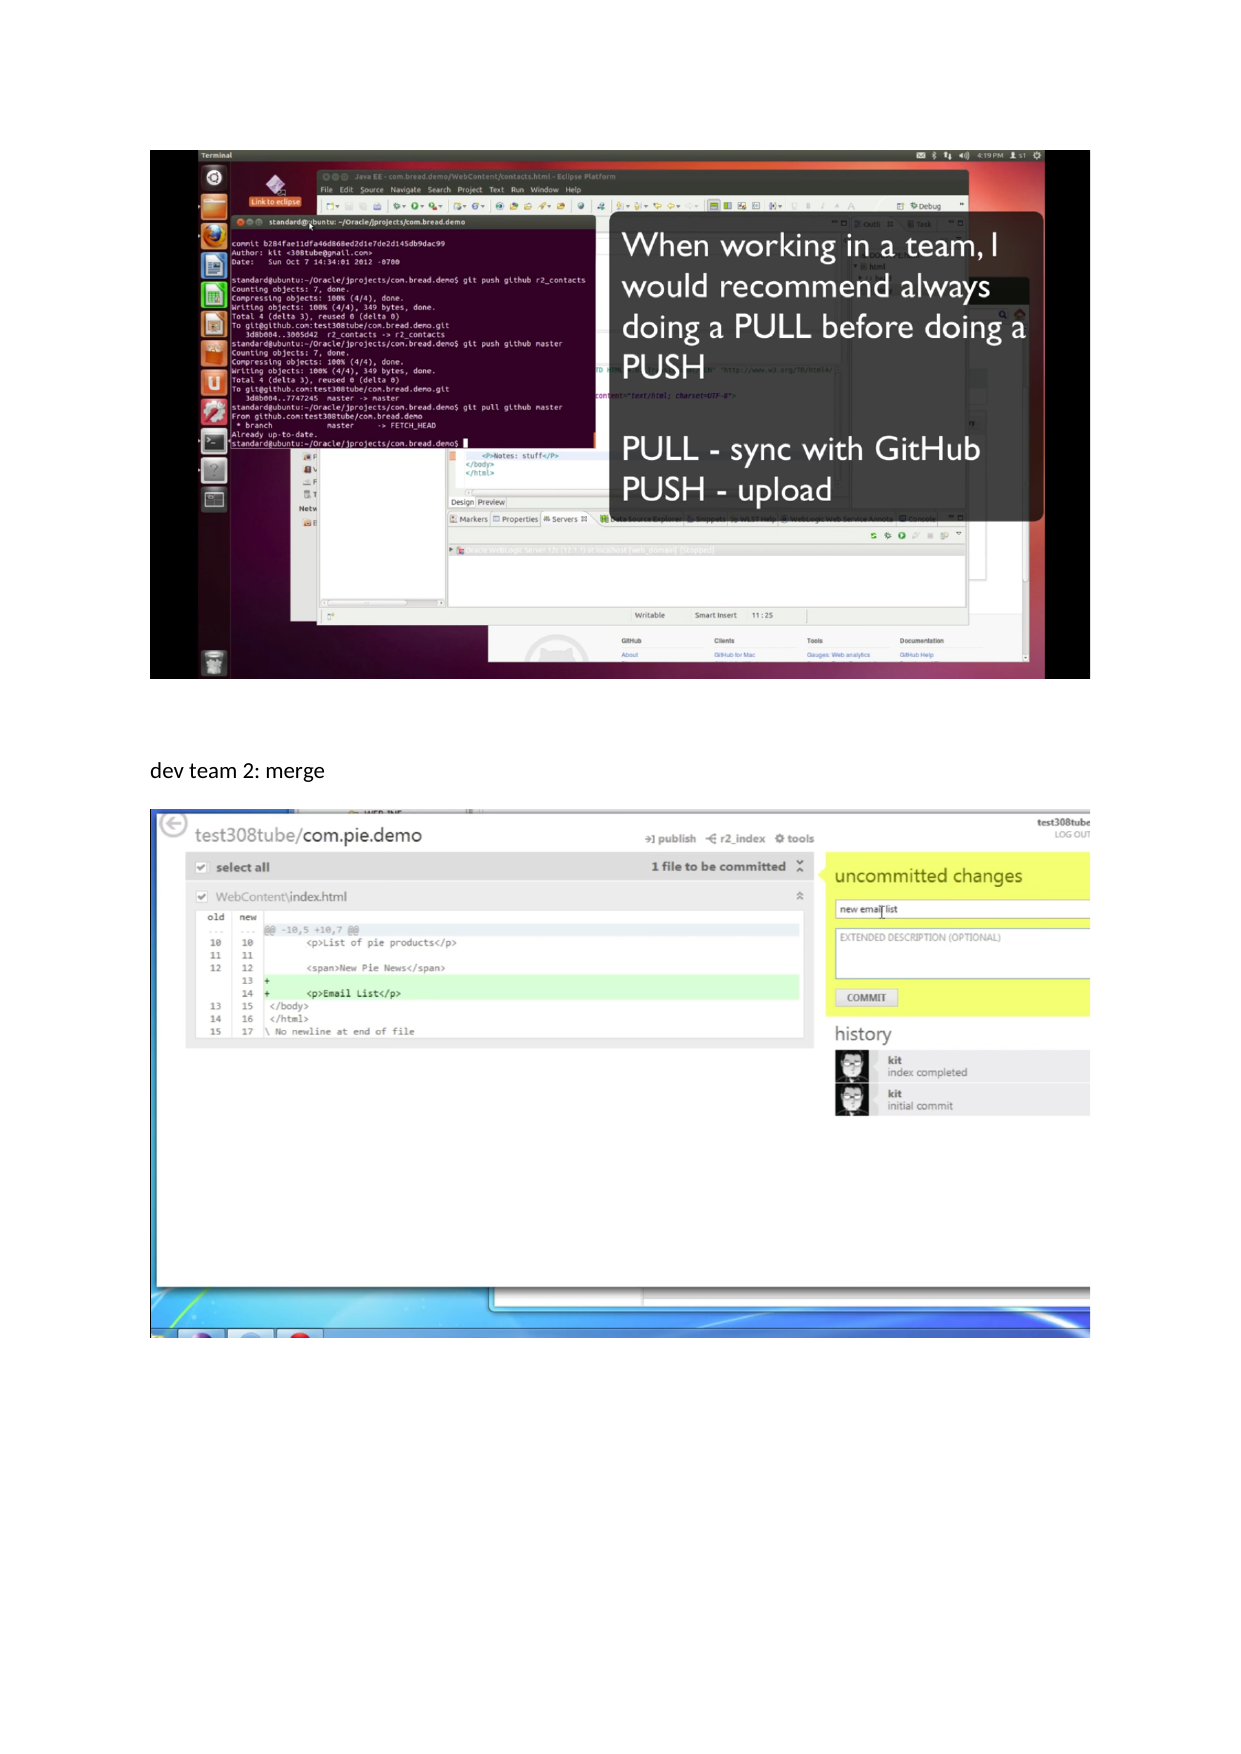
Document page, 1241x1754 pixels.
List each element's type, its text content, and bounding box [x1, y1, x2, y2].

text dev team 2: merge [150, 756, 1090, 784]
picture [150, 150, 1091, 679]
picture [150, 809, 1091, 1338]
